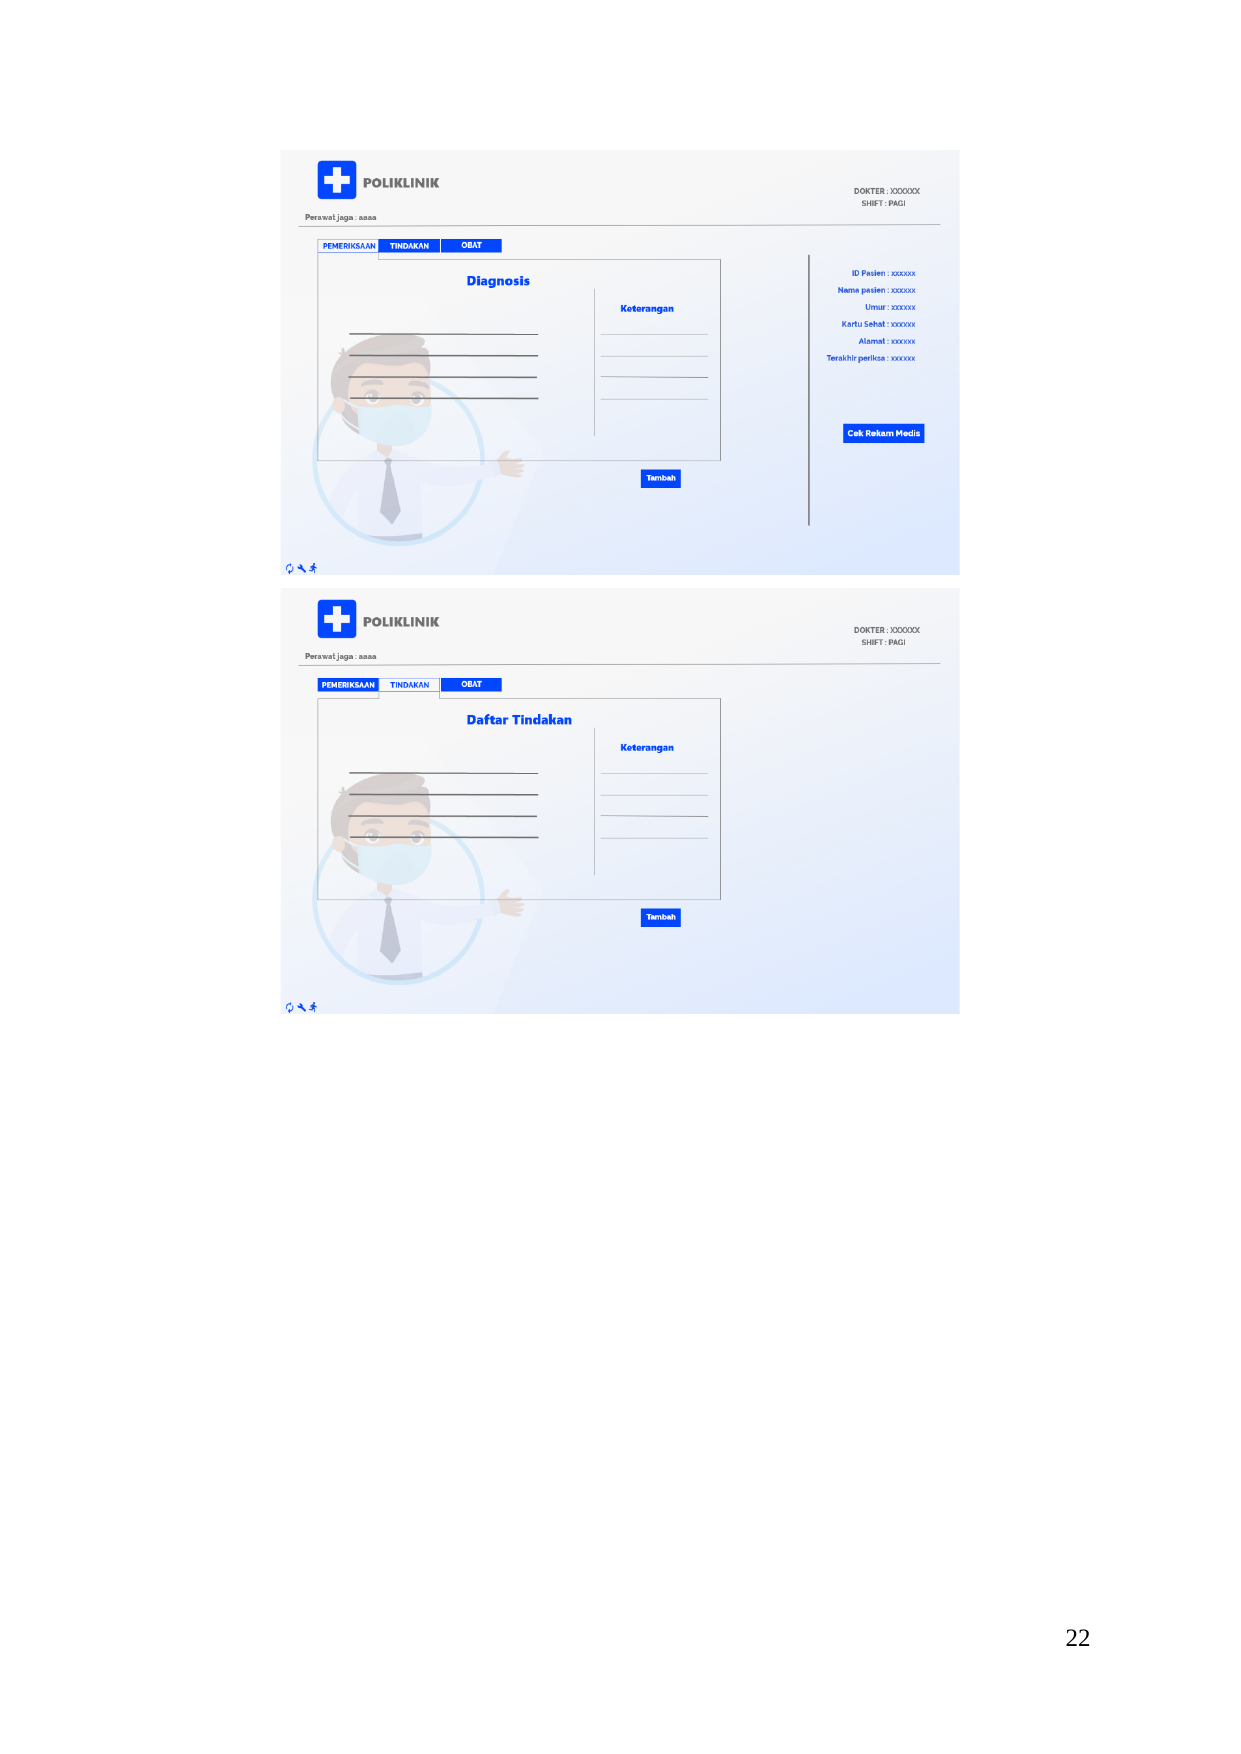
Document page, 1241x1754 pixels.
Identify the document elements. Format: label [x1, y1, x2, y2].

picture [280, 150, 960, 575]
picture [280, 588, 960, 1014]
